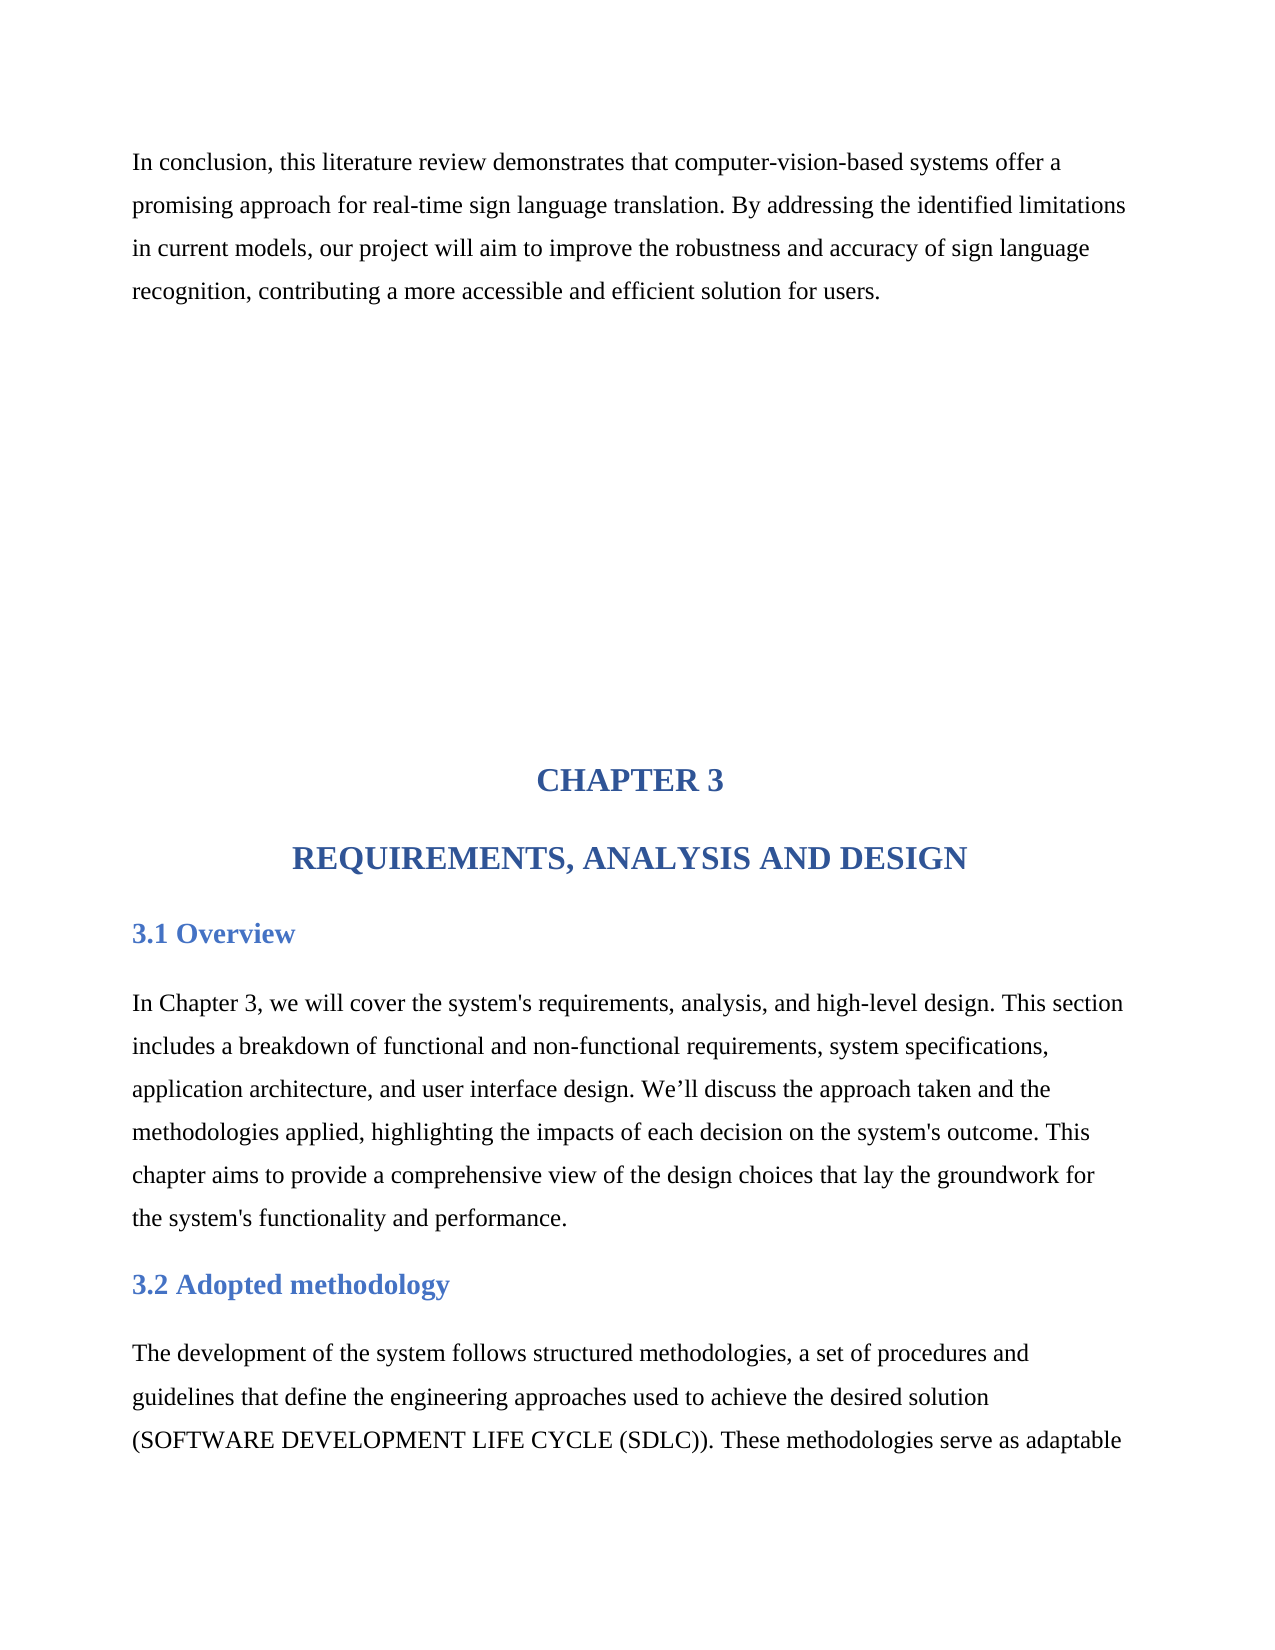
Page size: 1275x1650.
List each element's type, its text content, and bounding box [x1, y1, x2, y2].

text CHAPTER 3 [132, 760, 1128, 798]
text In Chapter 3, we will cover the system's requirements, analysis, and high-level design. This section includes a breakdown of functional and non-functional requirements, system specifications, application architecture, and user interface design. We’ll discuss the approach taken and the methodologies applied, highlighting the impacts of each decision on the system's outcome. This chapter aims to provide a comprehensive view of the design choices that lay the groundwork for the system's functionality and performance. [132, 988, 1128, 1232]
text 3.2 Adopted methodology [132, 1267, 1128, 1301]
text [132, 1338, 1128, 1453]
text REQUIREMENTS, ANALYSIS AND DESIGN [132, 838, 1128, 877]
text 3.1 Overview [132, 917, 1128, 950]
text In conclusion, this literature review demonstrates that computer-vision-based systems offer a promising approach for real-time sign language translation. By addressing the identified limitations in current models, our project will aim to improve the robustness and accuracy of sign language recognition, contributing a more accessible and efficient solution for users. [132, 147, 1128, 305]
